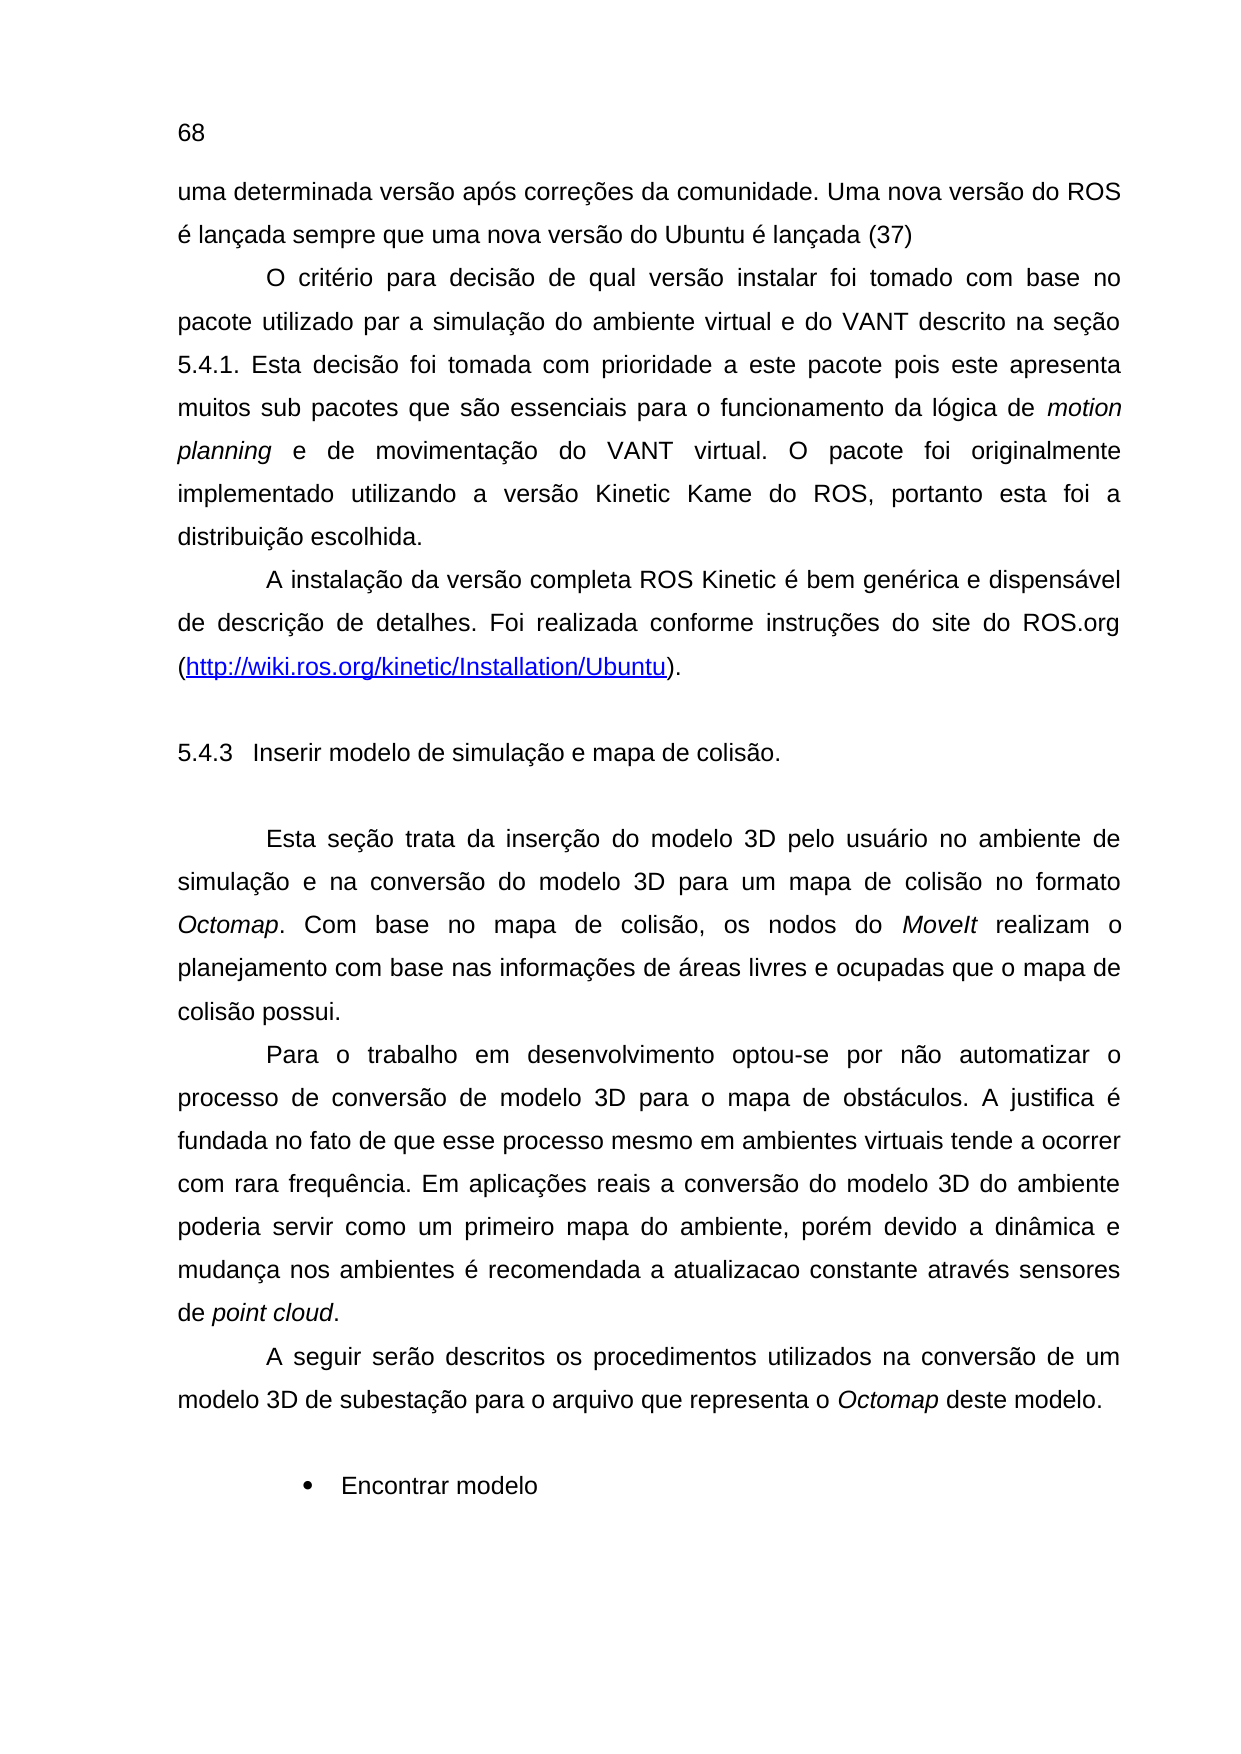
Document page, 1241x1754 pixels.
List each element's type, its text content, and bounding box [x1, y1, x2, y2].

list Encontrar modelo [303, 1471, 1122, 1500]
text O critério para decisão de qual versão instalar foi tomado com base no pacote utilizado par a simulação do ambiente virtual e do VANT descrito na seção 5.4.1. Esta decisão foi tomada com prioridade a este pacote pois este apresenta muitos sub pacotes que são essenciais para o funcionamento da lógica de motion planning e de movimentação do VANT virtual. O pacote foi originalmente implementado utilizando a versão Kinetic Kame do ROS, portanto esta foi a distribuição escolhida. [177, 263, 1122, 551]
list Inserir modelo de simulação e mapa de colisão. [177, 738, 1122, 767]
text A instalação da versão completa ROS Kinetic é bem genérica e dispensável de descrição de detalhes. Foi realizada conforme instruções do site do ROS.org (http://wiki.ros.org/kinetic/Installation/Ubuntu). [177, 565, 1122, 680]
text Esta seção trata da inserção do modelo 3D pelo usuário no ambiente de simulação e na conversão do modelo 3D para um mapa de colisão no formato Octomap. Com base no mapa de colisão, os nodos do MoveIt realizam o planejamento com base nas informações de áreas livres e ocupadas que o mapa de colisão possui. [177, 824, 1122, 1025]
text Para o trabalho em desenvolvimento optou-se por não automatizar o processo de conversão de modelo 3D para o mapa de obstáculos. A justifica é fundada no fato de que esse processo mesmo em ambientes virtuais tende a ocorrer com rara frequência. Em aplicações reais a conversão do modelo 3D do ambiente poderia servir como um primeiro mapa do ambiente, porém devido a dinâmica e mudança nos ambientes é recomendada a atualizacao constante através sensores de point cloud. [177, 1040, 1122, 1327]
text A seguir serão descritos os procedimentos utilizados na conversão de um modelo 3D de subestação para o arquivo que representa o Octomap deste modelo. [177, 1342, 1122, 1413]
